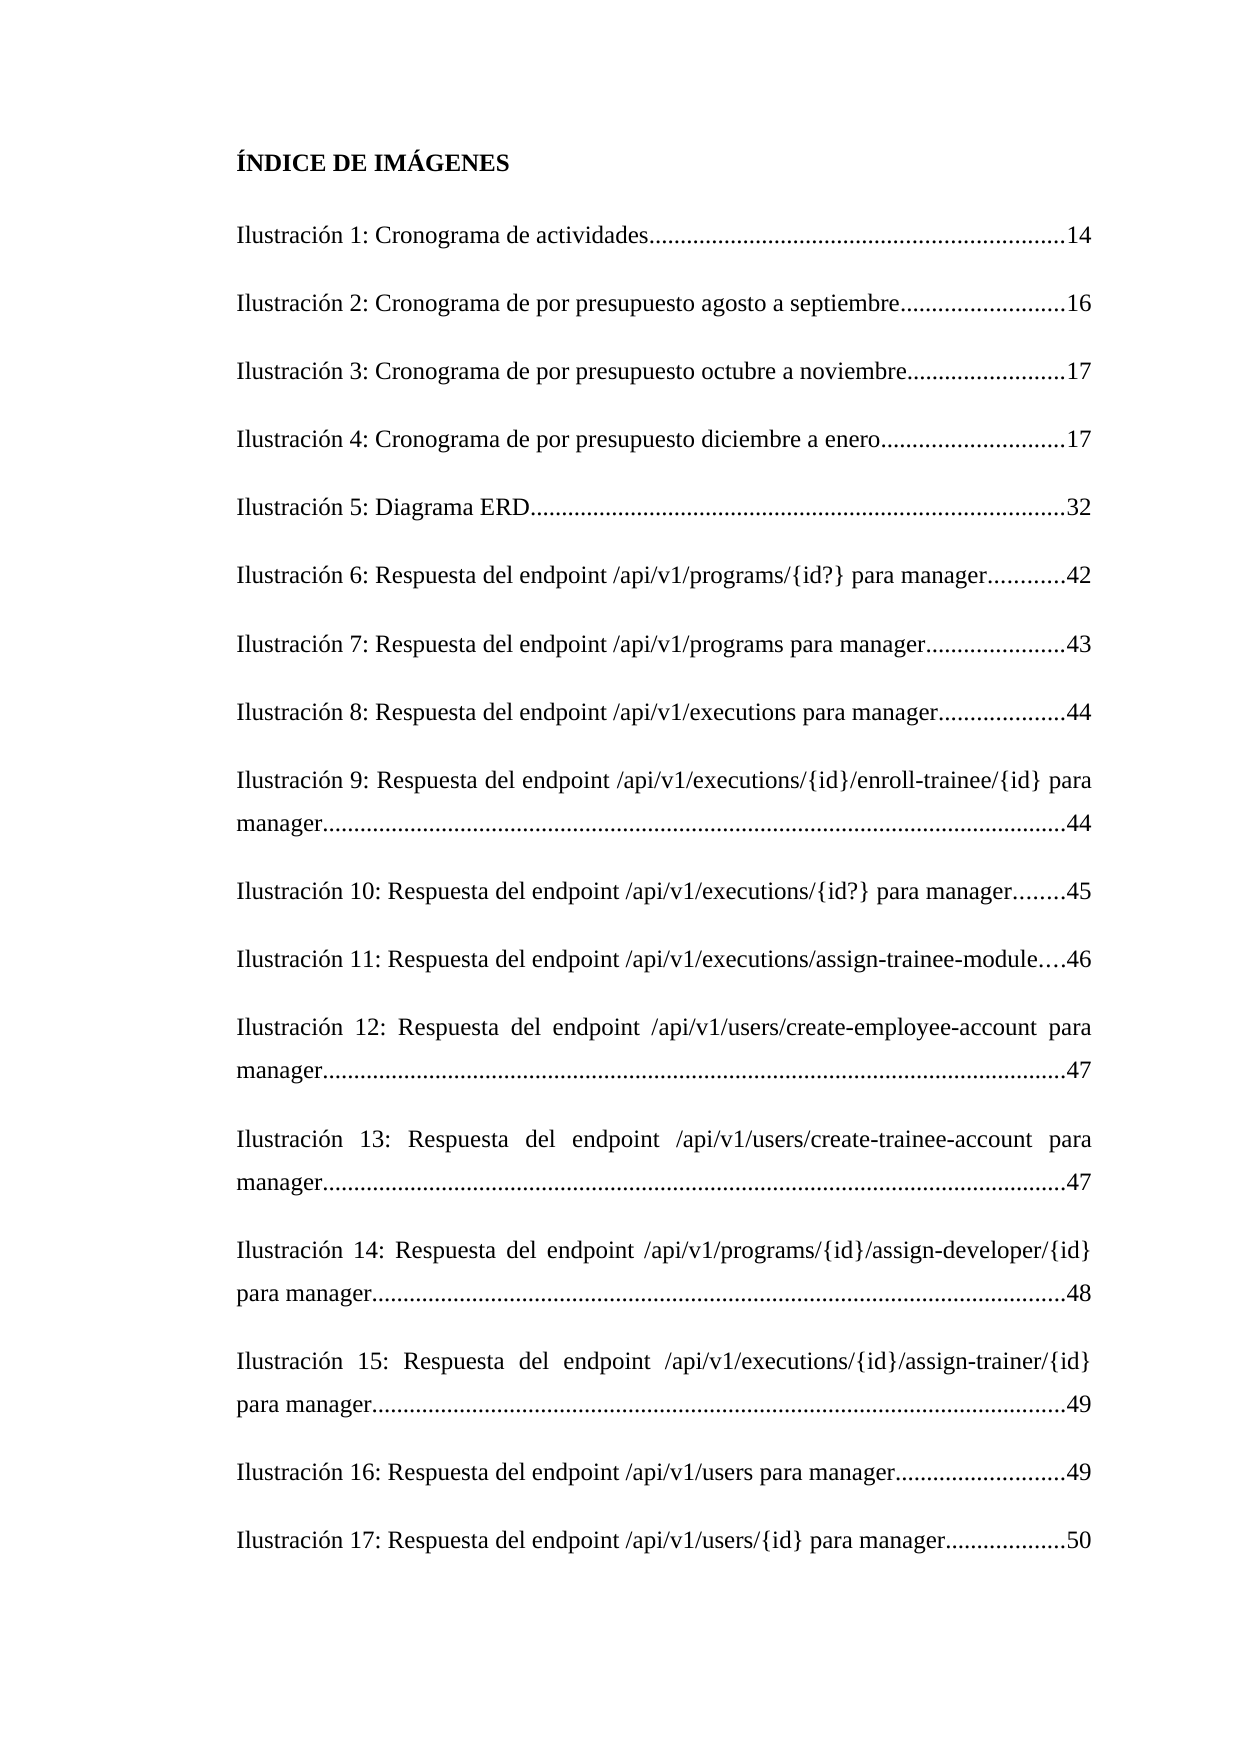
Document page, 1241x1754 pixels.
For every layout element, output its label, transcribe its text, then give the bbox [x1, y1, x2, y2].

text Ilustración 15: Respuesta del endpoint /api/v1/executions/{id}/assign-trainer/{id} para manager 49 [236, 1346, 1092, 1418]
text Ilustración 14: Respuesta del endpoint /api/v1/programs/{id}/assign-developer/{id} para manager 48 [236, 1235, 1092, 1307]
text Ilustración 10: Respuesta del endpoint /api/v1/executions/{id?} para manager 45 [236, 876, 1092, 905]
text Ilustración 8: Respuesta del endpoint /api/v1/executions para manager 44 [236, 697, 1092, 726]
text Ilustración 6: Respuesta del endpoint /api/v1/programs/{id?} para manager 42 [236, 561, 1092, 589]
text Ilustración 13: Respuesta del endpoint /api/v1/users/create-trainee-account para manager 47 [236, 1124, 1092, 1196]
text Ilustración 16: Respuesta del endpoint /api/v1/users para manager 49 [236, 1457, 1092, 1486]
text Ilustración 2: Cronograma de por presupuesto agosto a septiembre 16 [236, 288, 1092, 317]
text ÍNDICE DE IMÁGENES [236, 148, 1092, 176]
text Ilustración 4: Cronograma de por presupuesto diciembre a enero 17 [236, 424, 1092, 453]
text Ilustración 7: Respuesta del endpoint /api/v1/programs para manager 43 [236, 629, 1092, 657]
text Ilustración 11: Respuesta del endpoint /api/v1/executions/assign-trainee-module 46 [236, 944, 1092, 973]
text Ilustración 1: Cronograma de actividades 14 [236, 220, 1092, 249]
text Ilustración 12: Respuesta del endpoint /api/v1/users/create-employee-account para manager 47 [236, 1012, 1092, 1084]
text Ilustración 5: Diagrama ERD 32 [236, 492, 1092, 521]
text Ilustración 9: Respuesta del endpoint /api/v1/executions/{id}/enroll-trainee/{id} para manager 44 [236, 765, 1092, 837]
text Ilustración 3: Cronograma de por presupuesto octubre a noviembre 17 [236, 356, 1092, 385]
text Ilustración 17: Respuesta del endpoint /api/v1/users/{id} para manager 50 [236, 1526, 1092, 1554]
